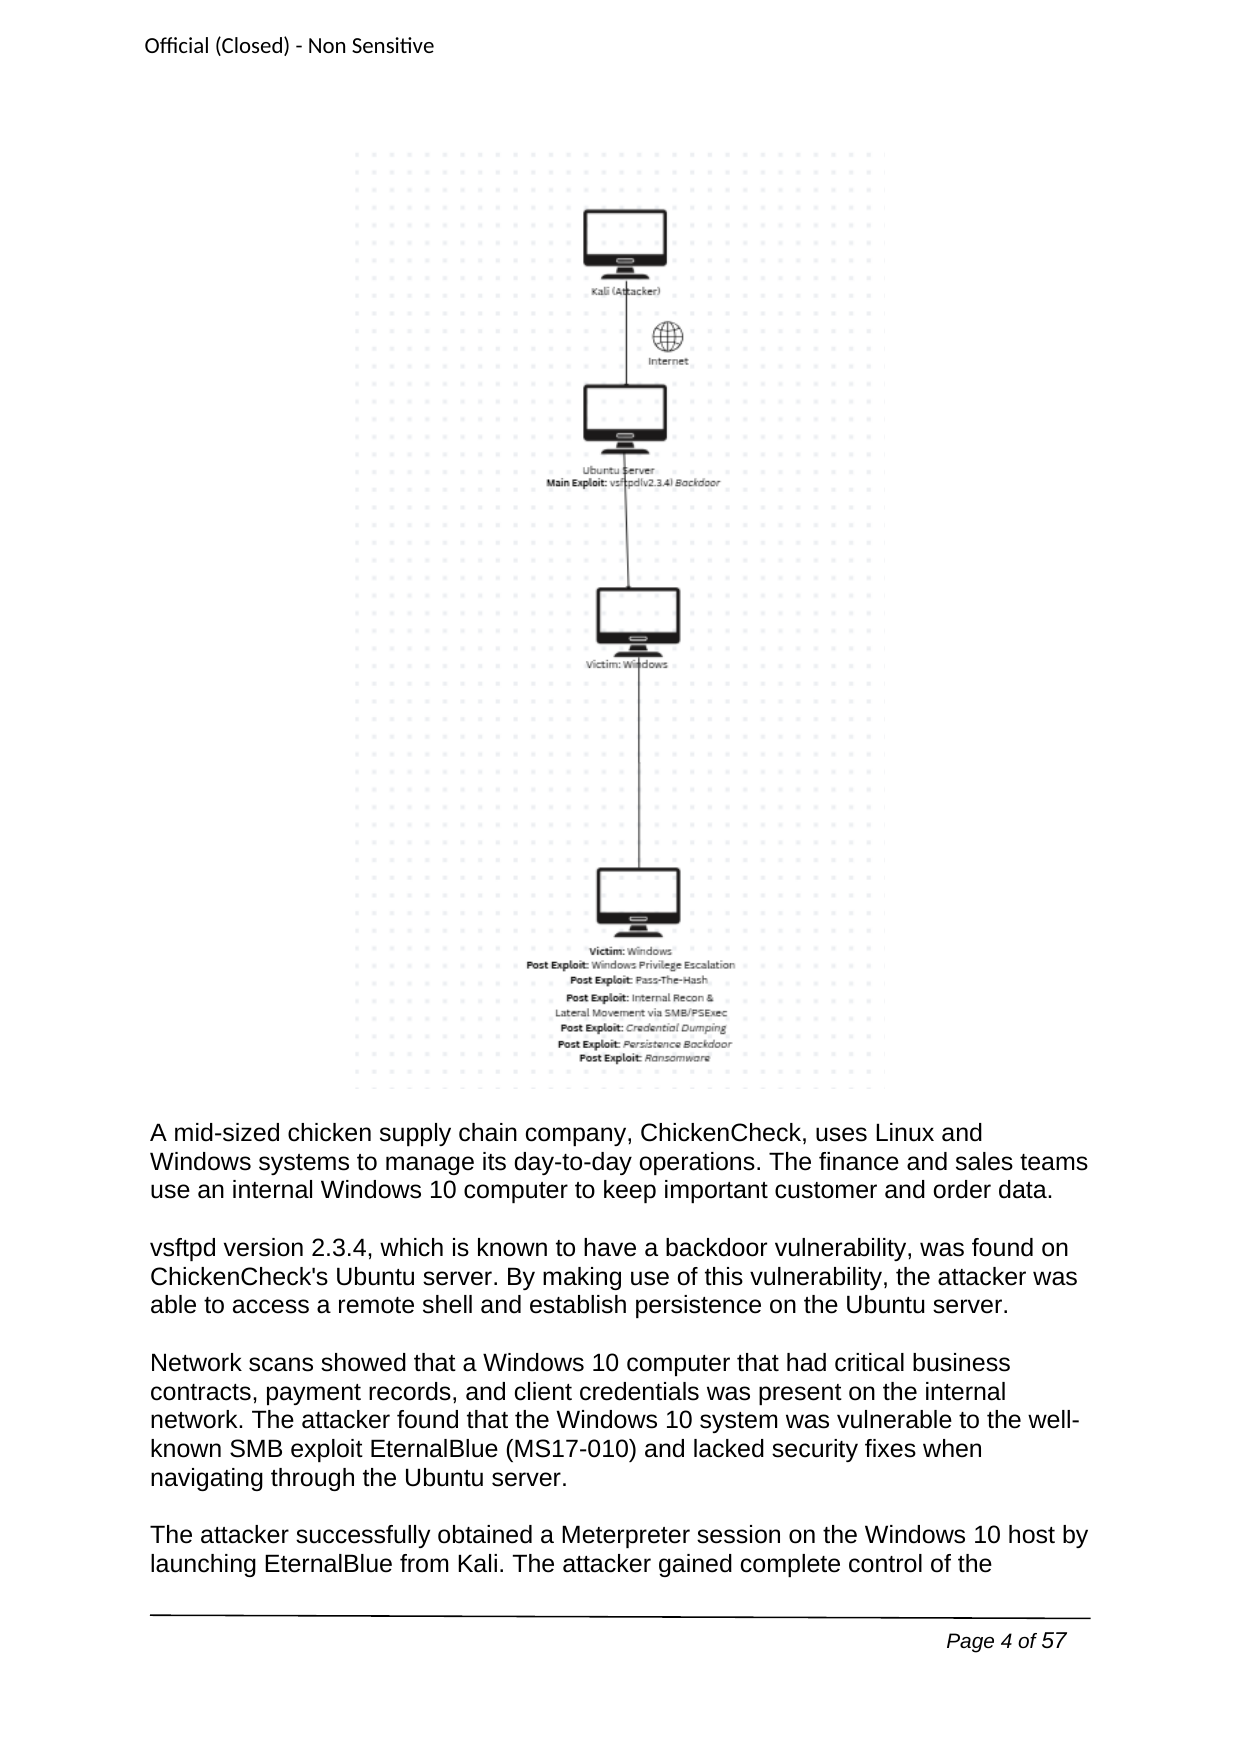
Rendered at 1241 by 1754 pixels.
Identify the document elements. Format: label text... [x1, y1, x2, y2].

text vsftpd version 2.3.4, which is known to have a backdoor vulnerability, was found on ChickenCheck's Ubuntu server. By making use of this vulnerability, the attacker was able to access a remote shell and establish persistence on the Ubuntu server. [150, 1233, 1090, 1319]
text A mid-sized chicken supply chain company, ChickenCheck, uses Linux and Windows systems to manage its day-to-day operations. The finance and sales teams use an internal Windows 10 computer to keep important customer and order data. [150, 1118, 1090, 1204]
text Network scans showed that a Windows 10 computer that had critical business contracts, payment records, and client credentials was present on the internal network. The attacker found that the Windows 10 system was vulnerable to the well-known SMB exploit EternalBlue (MS17-010) and lacked security fixes when navigating through the Ubuntu server. [150, 1348, 1090, 1492]
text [150, 1520, 1090, 1578]
picture [355, 150, 885, 1089]
